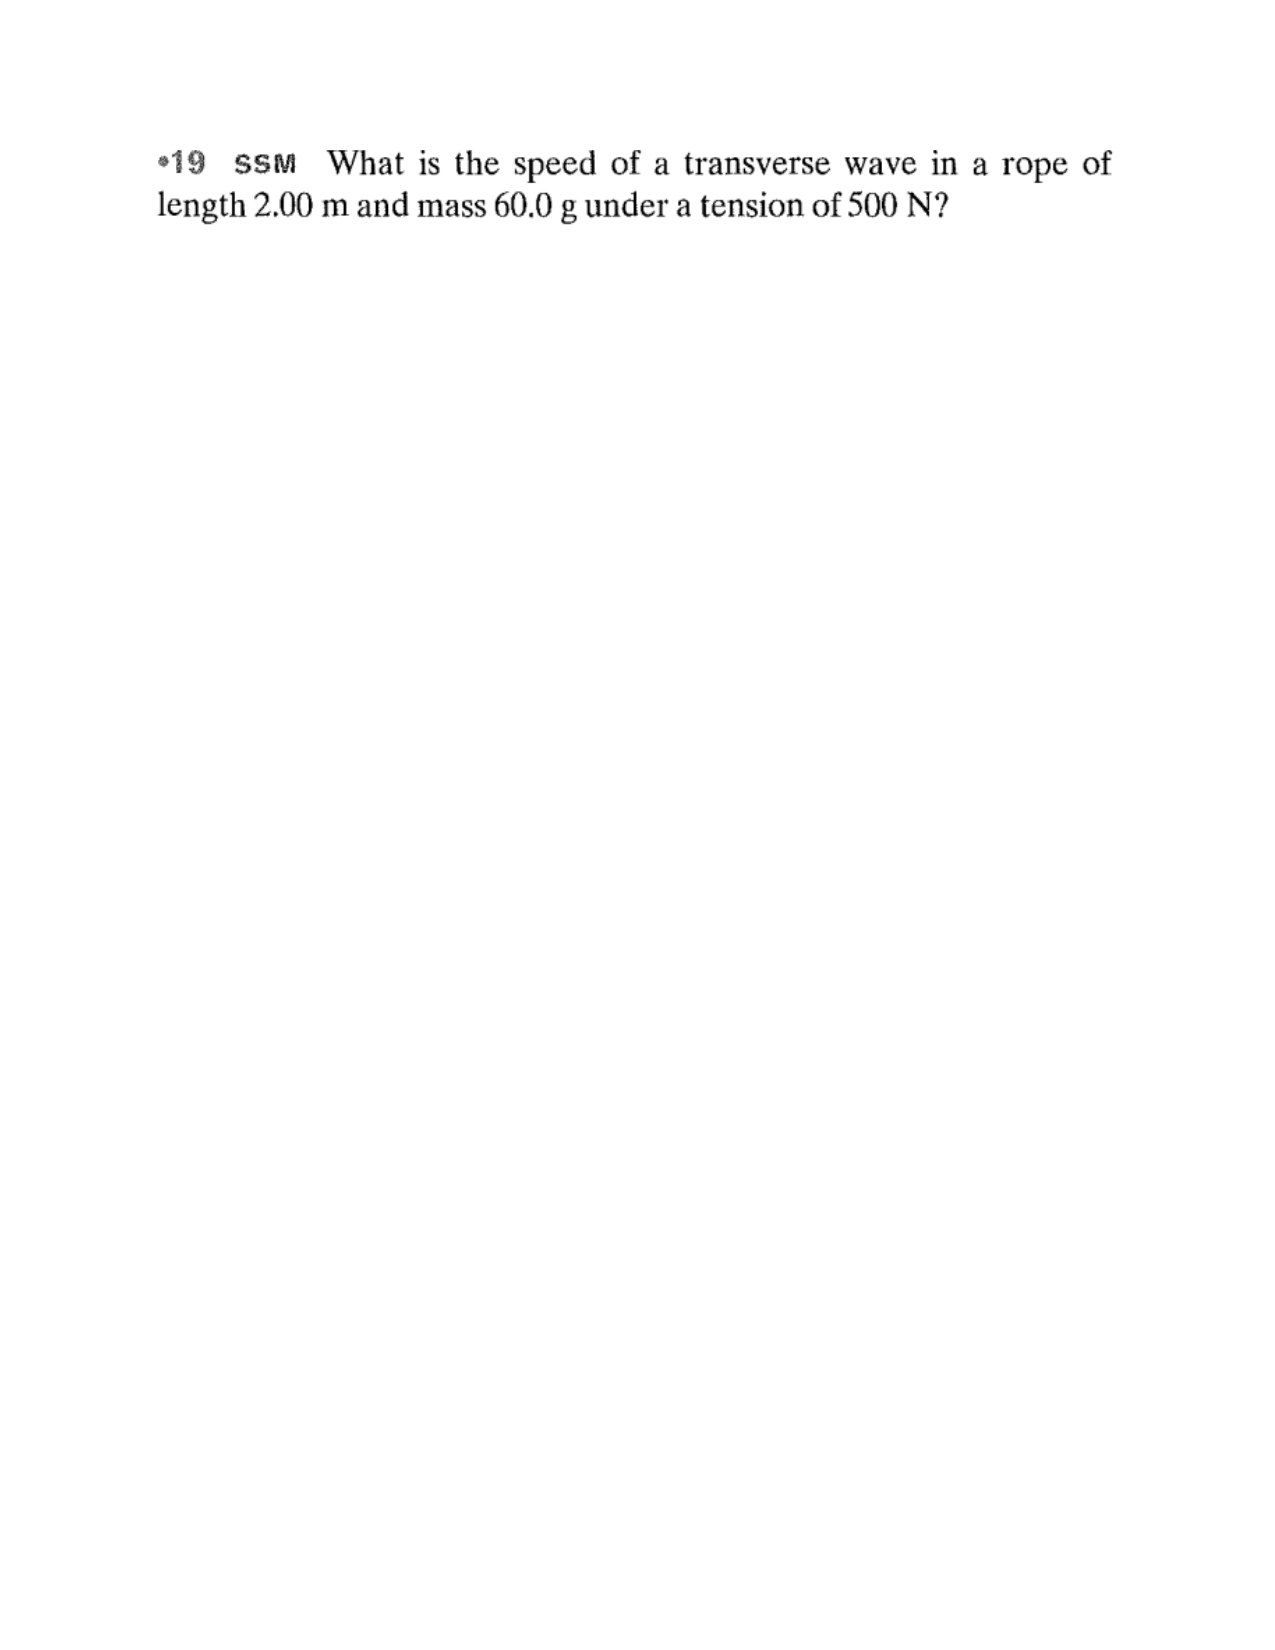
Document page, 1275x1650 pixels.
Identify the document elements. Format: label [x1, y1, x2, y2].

picture [150, 150, 1125, 230]
